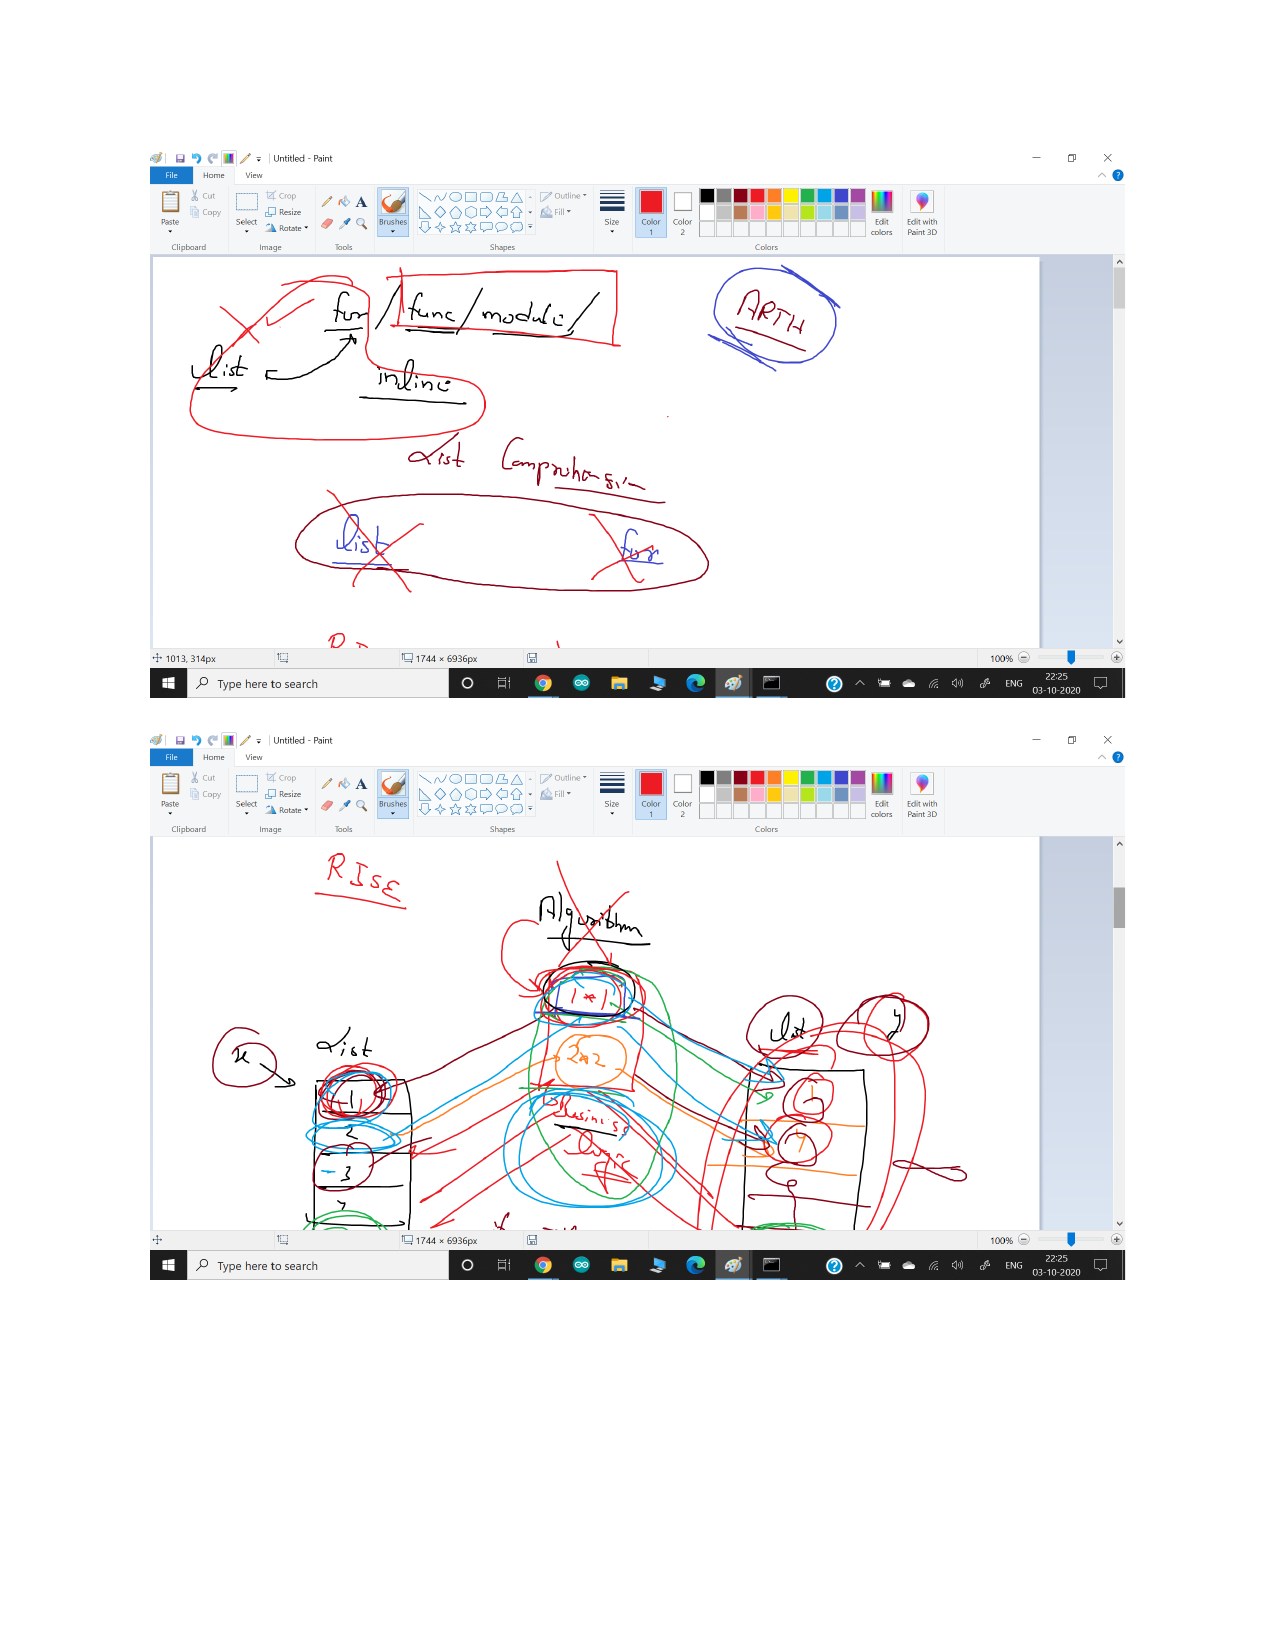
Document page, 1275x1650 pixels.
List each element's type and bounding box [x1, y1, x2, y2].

picture [150, 732, 1125, 1280]
picture [150, 150, 1125, 698]
